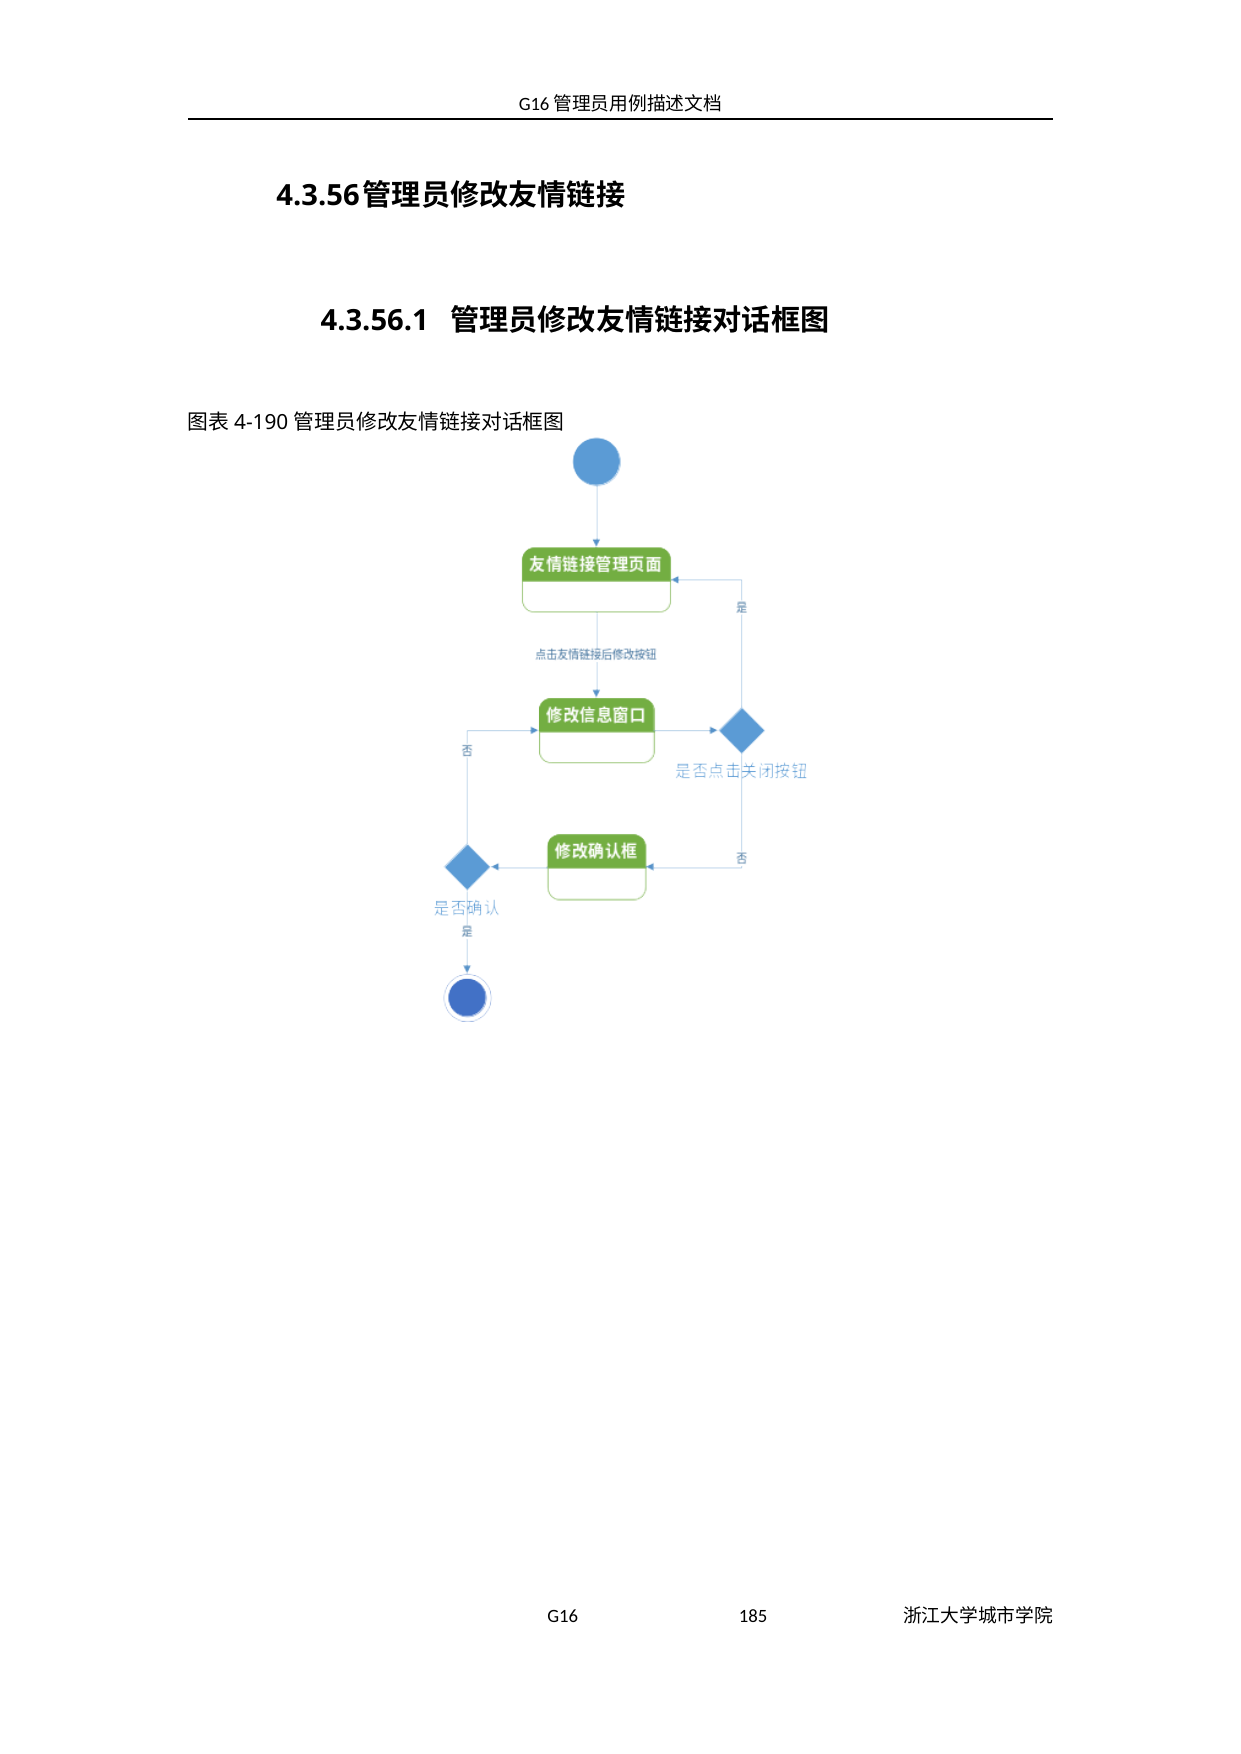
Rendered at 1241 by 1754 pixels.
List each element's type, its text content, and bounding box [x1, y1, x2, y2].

subtitle 管理员修改友情链接对话框图 [320, 285, 1053, 350]
subtitle 管理员修改友情链接 [276, 160, 1053, 225]
